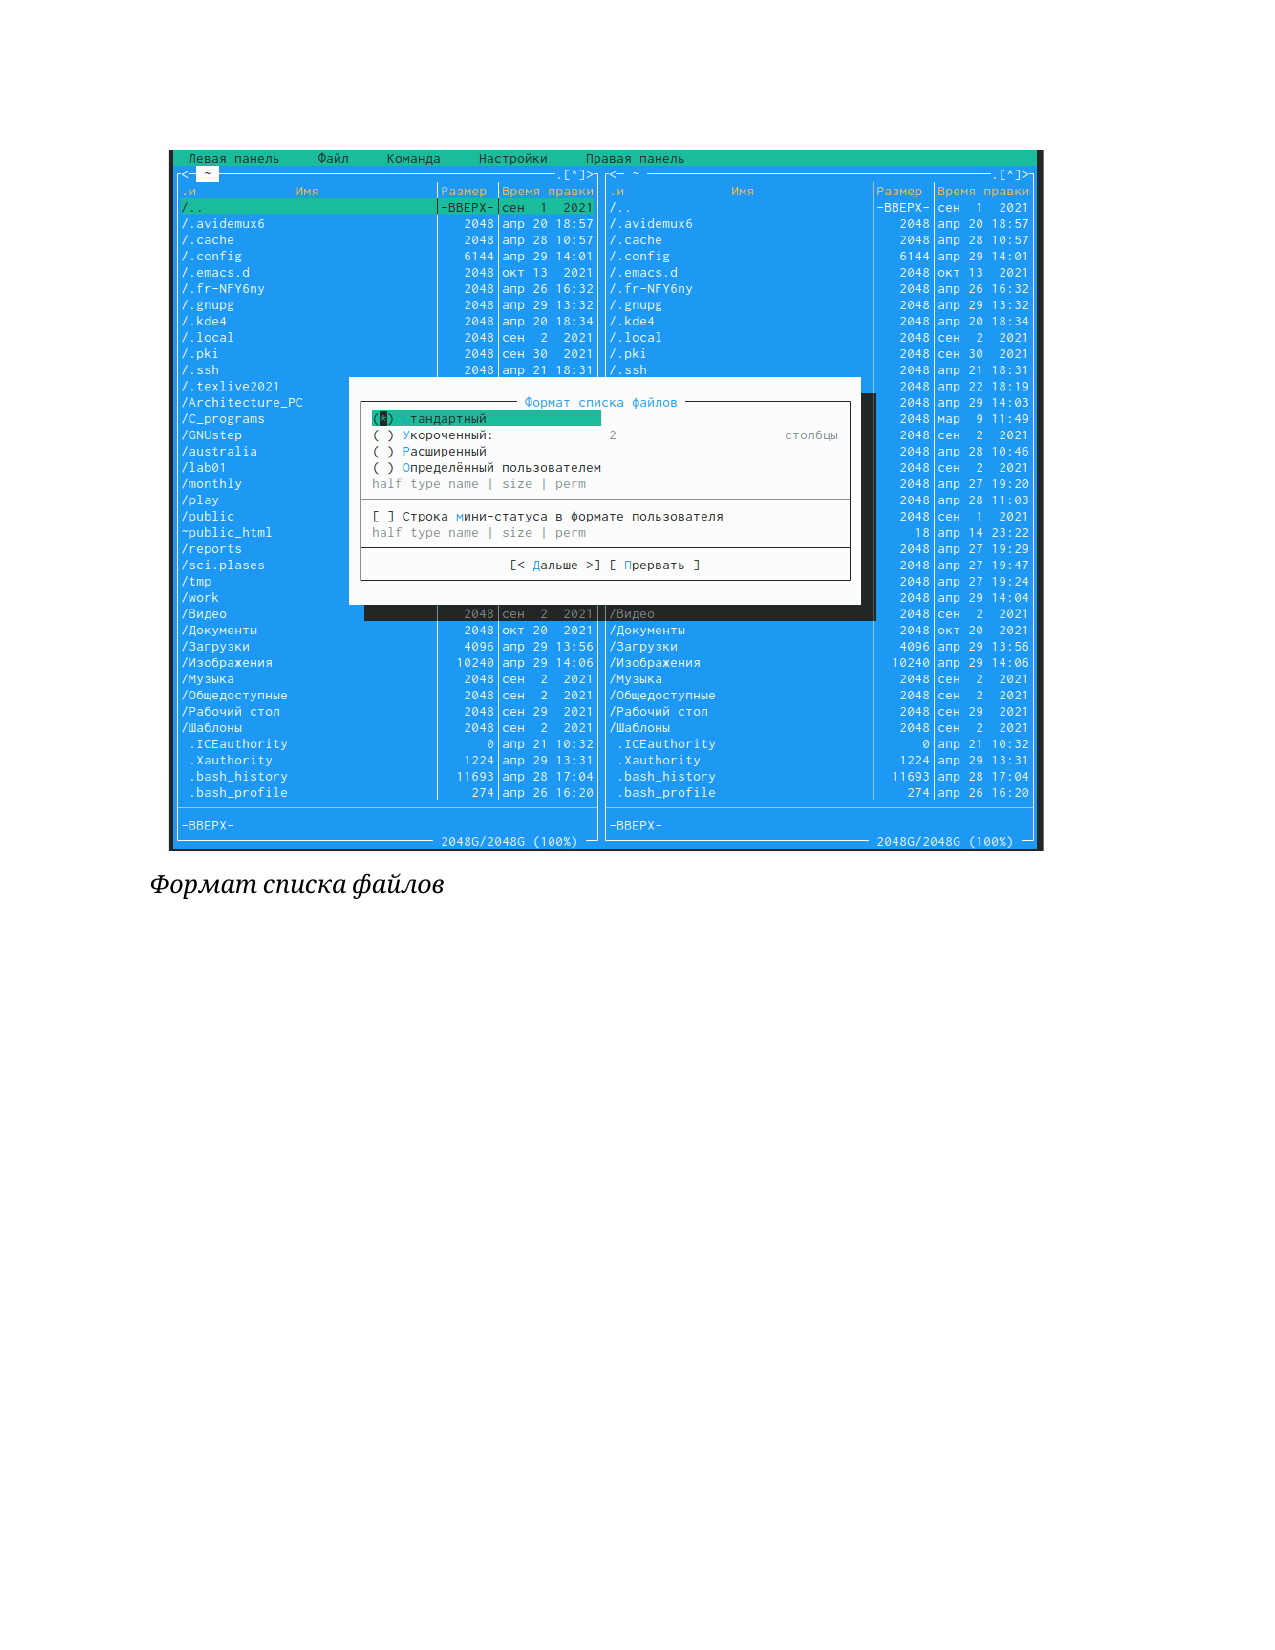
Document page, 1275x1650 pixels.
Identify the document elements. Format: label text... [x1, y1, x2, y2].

text Формат списка файлов [150, 871, 1125, 900]
picture [168, 150, 1044, 851]
